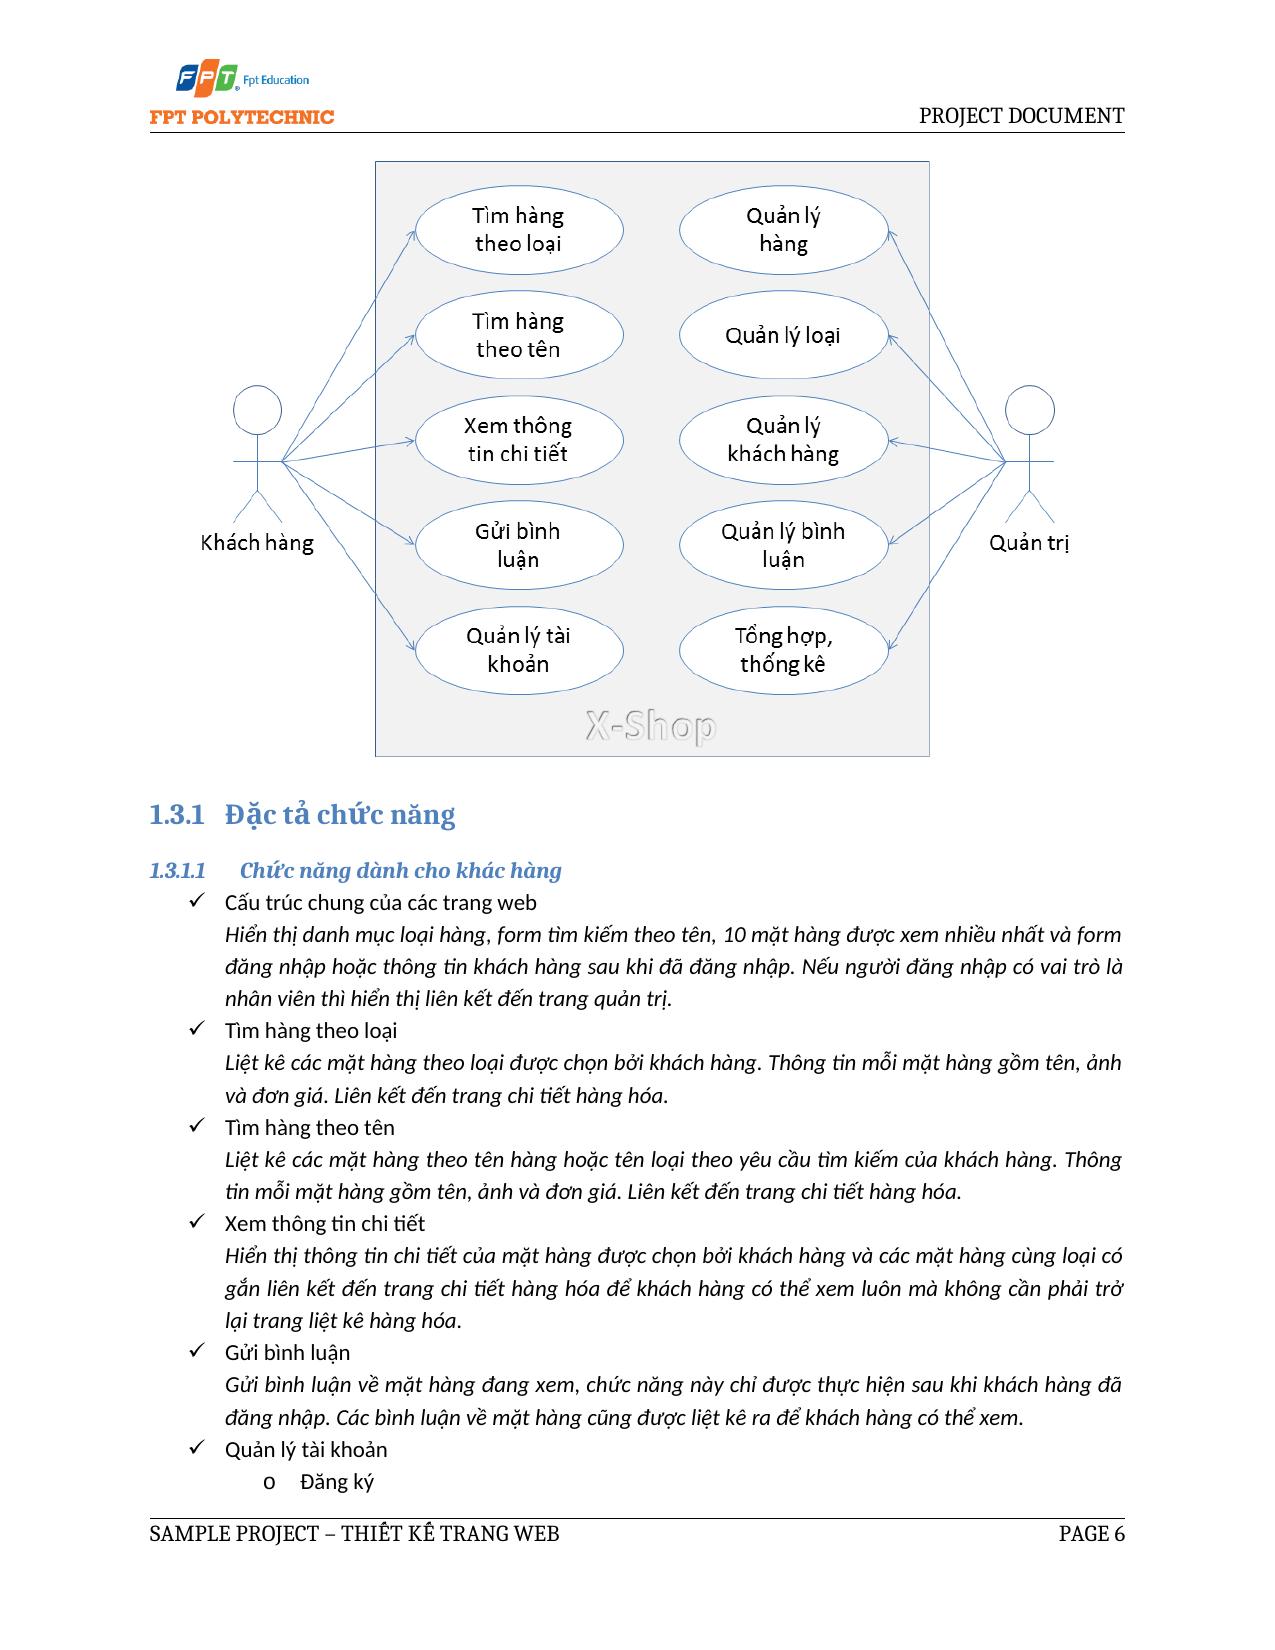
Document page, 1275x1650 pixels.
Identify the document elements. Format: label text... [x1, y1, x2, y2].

list Liệt kê các mặt hàng theo tên hàng hoặc tên loại theo yêu cầu tìm kiếm của khách hàng. Thông tin mỗi mặt hàng gồm tên, ảnh và đơn giá. Liên kết đến trang chi tiết hàng hóa. [225, 1145, 1125, 1205]
list Gửi bình luận về mặt hàng đang xem, chức năng này chỉ được thực hiện sau khi khách hàng đã đăng nhập. Các bình luận về mặt hàng cũng được liệt kê ra để khách hàng có thể xem. [225, 1370, 1125, 1431]
list Tìm hàng theo tên [187, 1113, 1125, 1141]
list Tìm hàng theo loại [187, 1016, 1125, 1044]
list Đăng ký [262, 1467, 1125, 1496]
subtitle Đặc tả chức năng [150, 798, 1125, 832]
list Cấu trúc chung của các trang web [187, 888, 1125, 916]
picture [150, 59, 336, 124]
picture [188, 150, 1087, 773]
list Hiển thị danh mục loại hàng, form tìm kiếm theo tên, 10 mặt hàng được xem nhiều nhất và form đăng nhập hoặc thông tin khách hàng sau khi đã đăng nhập. Nếu người đăng nhập có vai trò là nhân viên thì hiển thị liên kết đến trang quản trị. [225, 920, 1125, 1012]
subtitle Chức năng dành cho khác hàng [150, 857, 1125, 884]
list Liệt kê các mặt hàng theo loại được chọn bởi khách hàng. Thông tin mỗi mặt hàng gồm tên, ảnh và đơn giá. Liên kết đến trang chi tiết hàng hóa. [225, 1048, 1125, 1109]
list Gửi bình luận [187, 1338, 1125, 1366]
list Xem thông tin chi tiết [187, 1209, 1125, 1237]
list Hiển thị thông tin chi tiết của mặt hàng được chọn bởi khách hàng và các mặt hàng cùng loại có gắn liên kết đến trang chi tiết hàng hóa để khách hàng có thể xem luôn mà không cần phải trở lại trang liệt kê hàng hóa. [225, 1242, 1125, 1334]
list Quản lý tài khoản [187, 1435, 1125, 1463]
